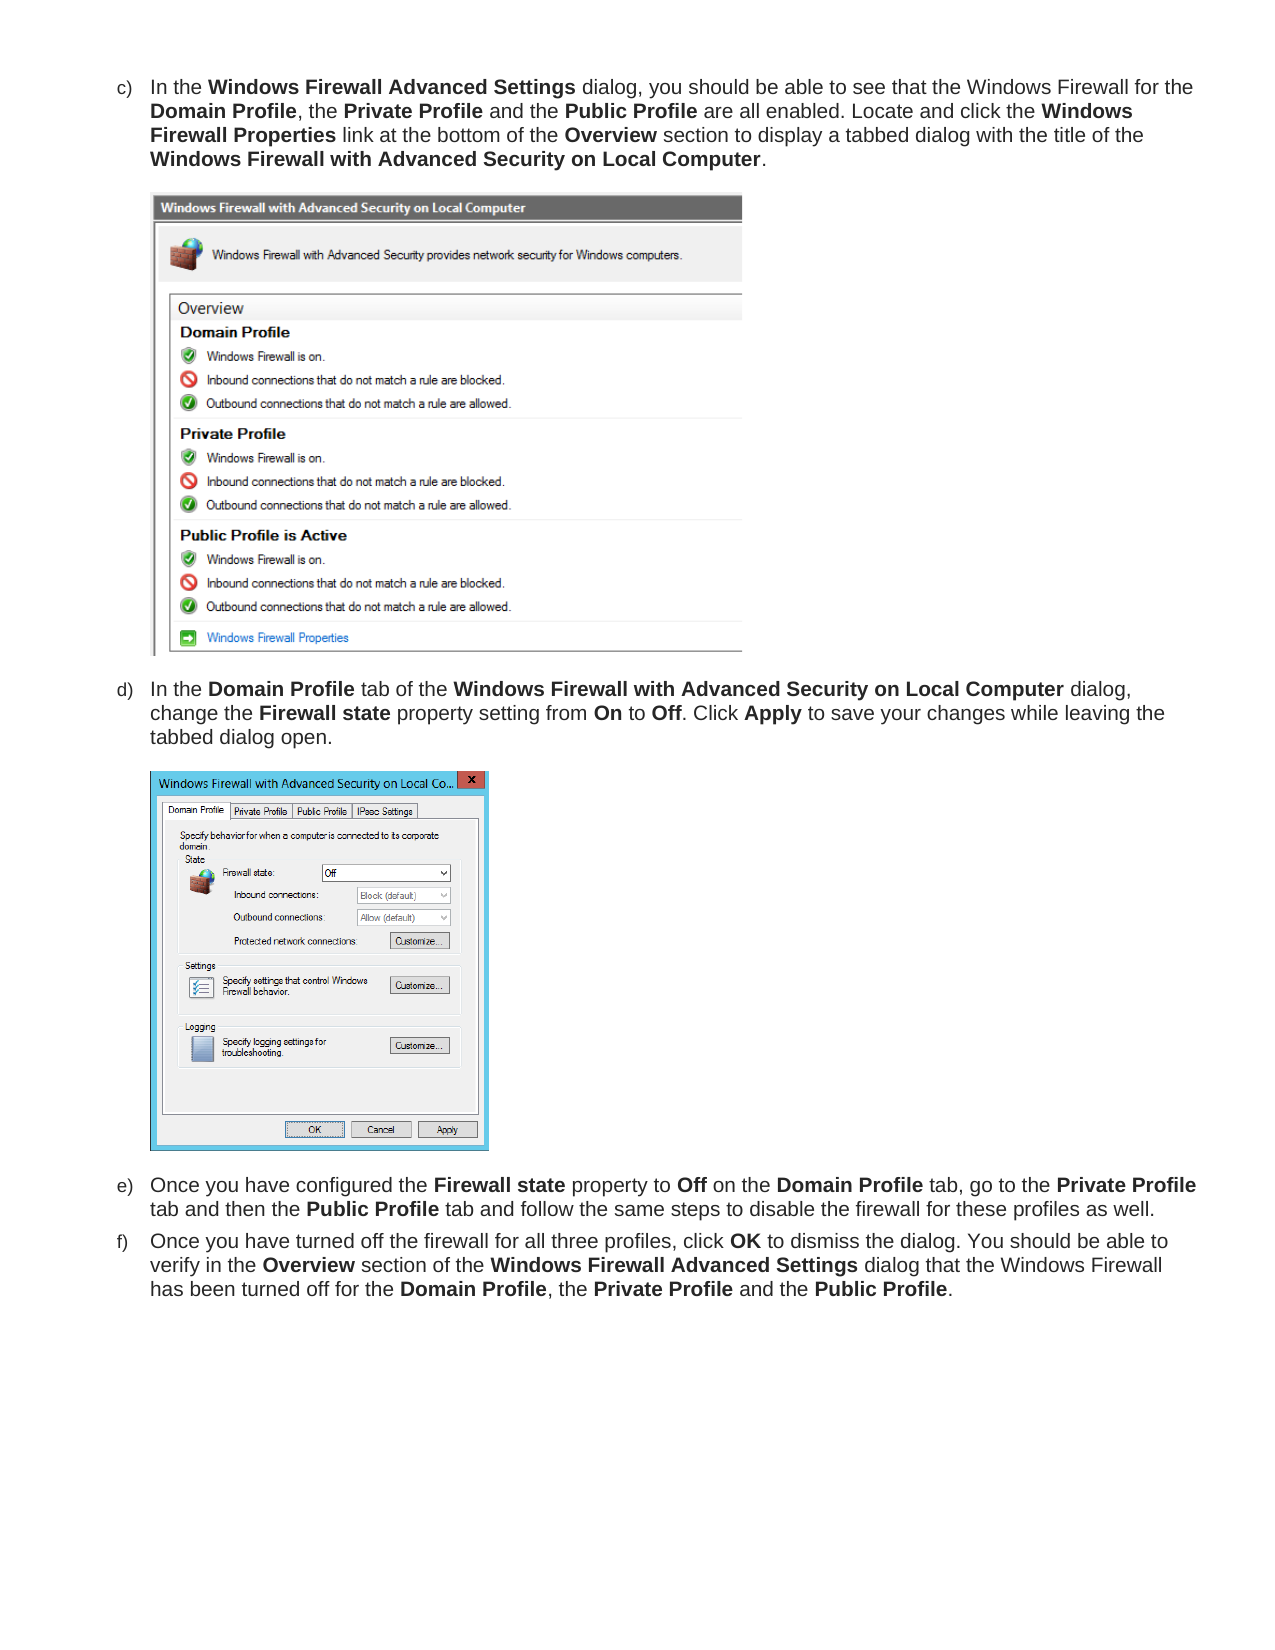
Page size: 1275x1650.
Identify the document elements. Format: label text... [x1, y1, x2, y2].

list In the Domain Profile tab of the Windows Firewall with Advanced Security on Local Computer dialog, change the Firewall state property setting from On to Off. Click Apply to save your changes while leaving the tabbed dialog open. [117, 677, 1200, 749]
list In the Windows Firewall Advanced Settings dialog, you should be able to see that the Windows Firewall for the Domain Profile, the Private Profile and the Public Profile are all enabled. Locate and click the Windows Firewall Properties link at the bottom of the Overview section to display a tabbed dialog with the title of the Windows Firewall with Advanced Security on Local Computer. [117, 75, 1200, 171]
list Once you have turned off the firewall for all three profiles, click OK to dismiss the dialog. You should be able to verify in the Overview section of the Windows Firewall Advanced Settings dialog that the Windows Firewall has been turned off for the Domain Profile, the Private Profile and the Public Profile. [117, 1229, 1200, 1301]
picture [150, 771, 489, 1151]
picture [150, 192, 743, 656]
list Once you have configured the Firewall state property to Off on the Domain Profile tab, go to the Private Profile tab and then the Public Profile tab and follow the same steps to disable the firewall for these profiles as well. [117, 1173, 1200, 1221]
